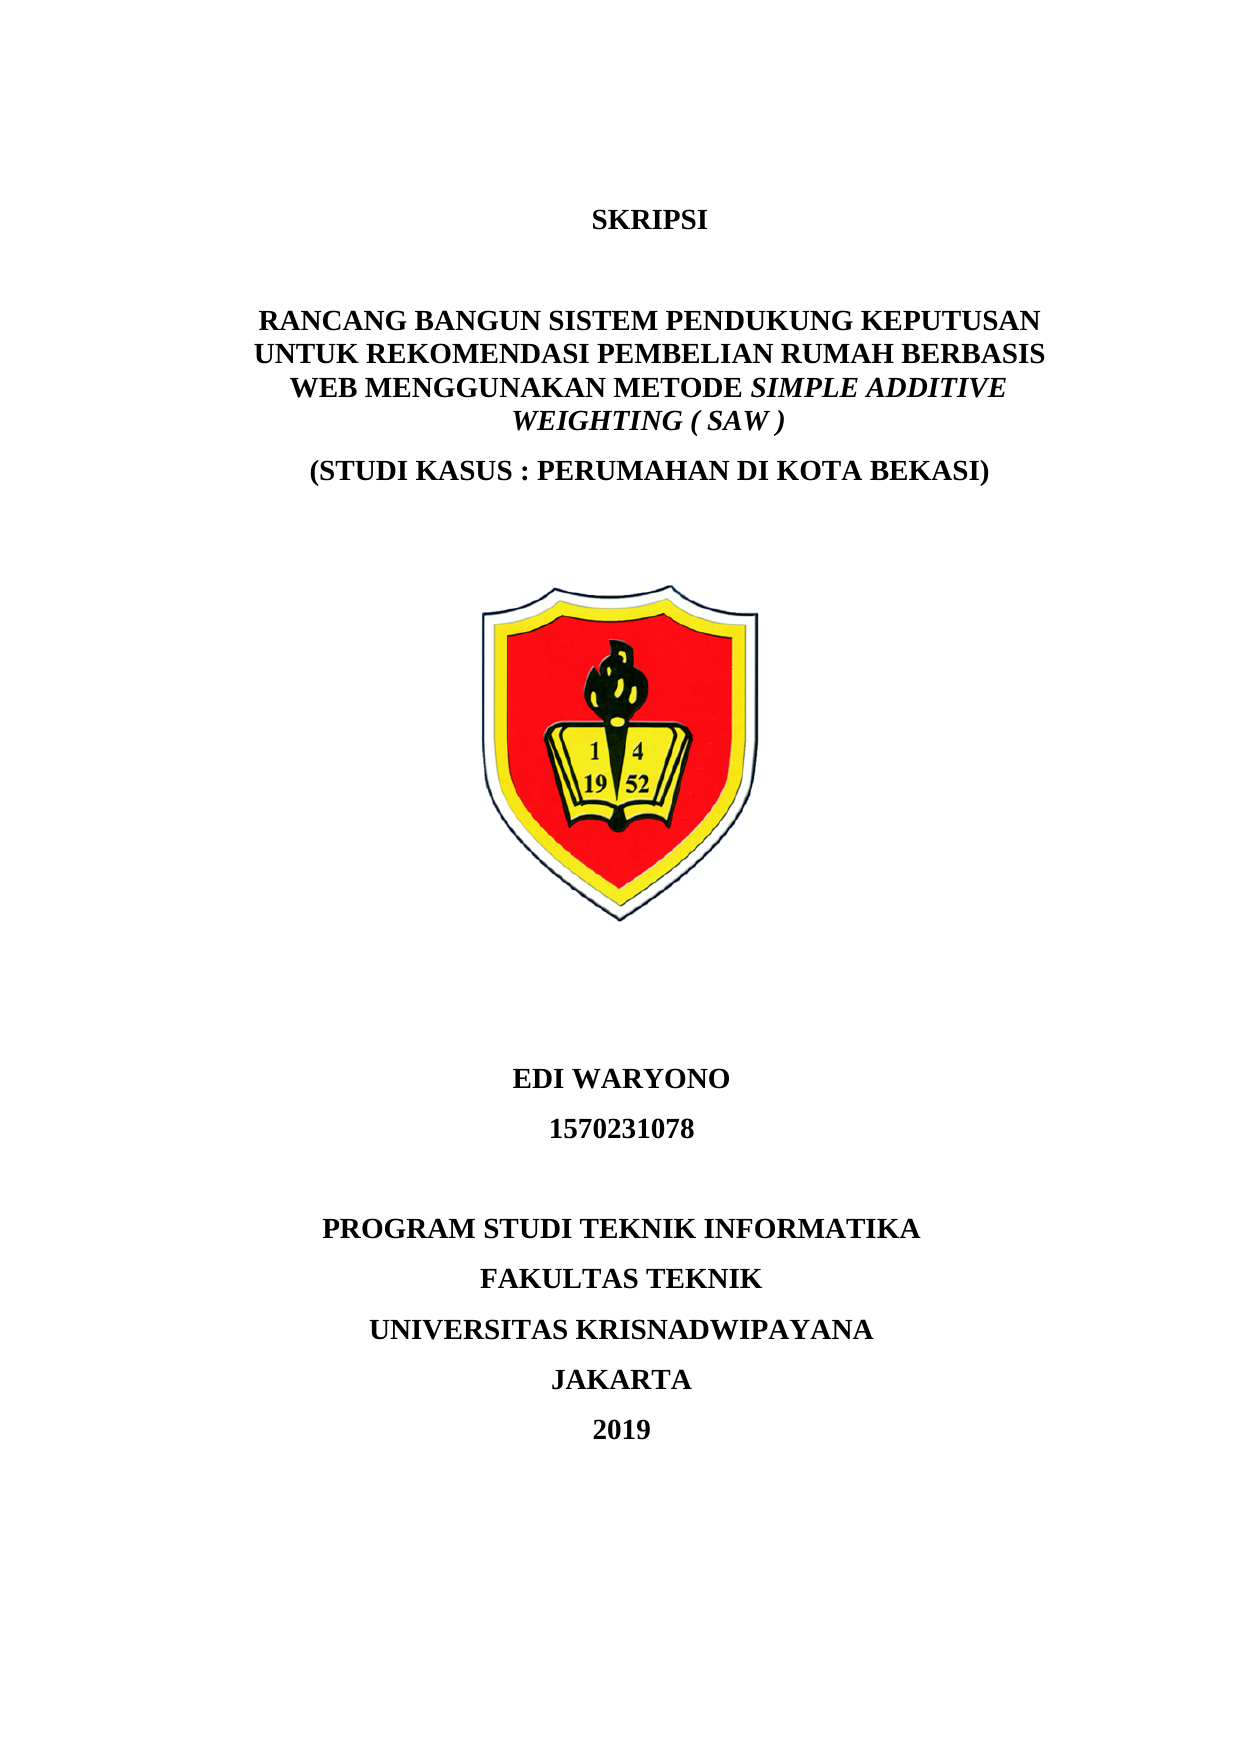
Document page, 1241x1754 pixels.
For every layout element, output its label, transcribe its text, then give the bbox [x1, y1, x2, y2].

subtitle SKRIPSI [236, 202, 1063, 236]
text JAKARTA [236, 1362, 1006, 1396]
text (STUDI KASUS : PERUMAHAN DI KOTA BEKASI) [236, 453, 1063, 487]
picture [414, 546, 828, 961]
text EDI WARYONO [236, 1061, 1006, 1094]
text UNIVERSITAS KRISNADWIPAYANA [236, 1312, 1006, 1345]
text 1570231078 [236, 1111, 1006, 1144]
text PROGRAM STUDI TEKNIK INFORMATIKA [236, 1211, 1006, 1245]
text FAKULTAS TEKNIK [236, 1262, 1006, 1295]
text 2019 [236, 1412, 1006, 1446]
text RANCANG BANGUN SISTEM PENDUKUNG KEPUTUSAN UNTUK REKOMENDASI PEMBELIAN RUMAH BERBASIS WEB MENGGUNAKAN METODE SIMPLE ADDITIVE WEIGHTING ( SAW ) [236, 303, 1063, 437]
